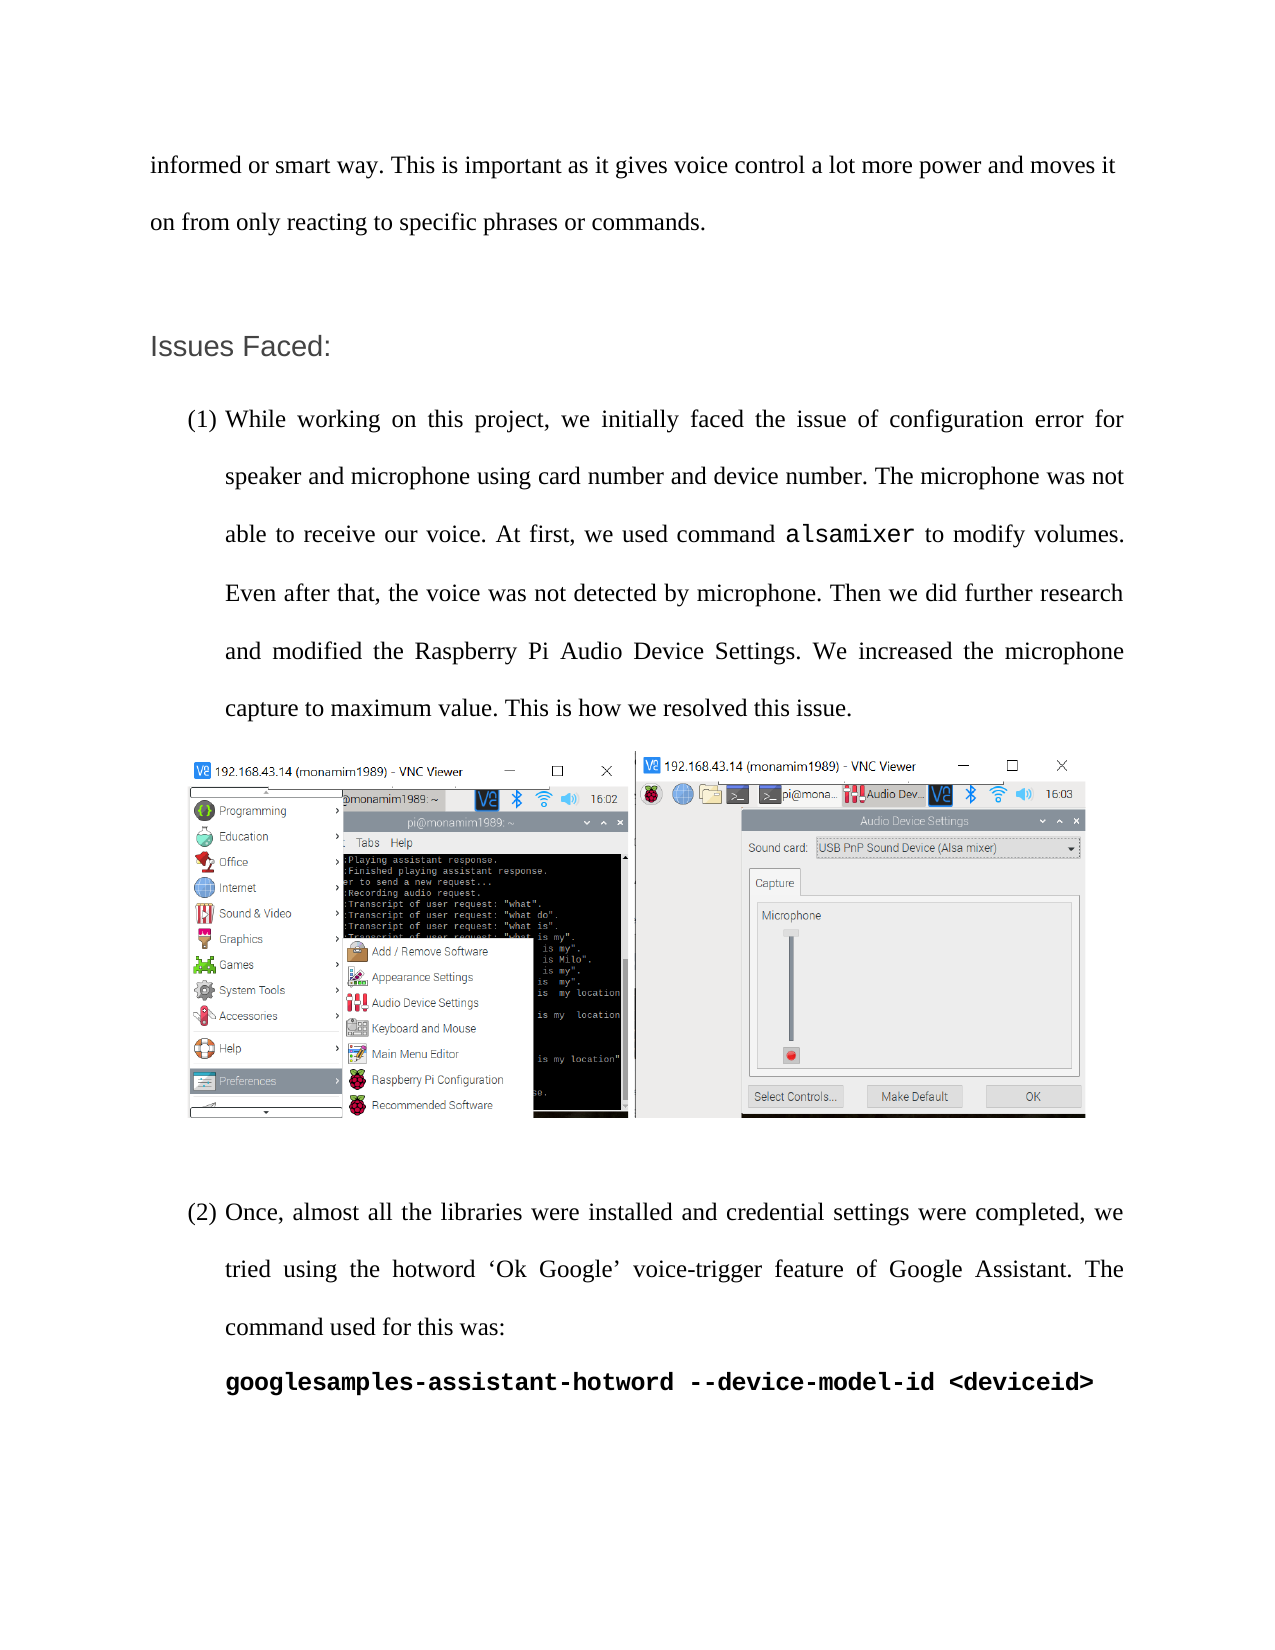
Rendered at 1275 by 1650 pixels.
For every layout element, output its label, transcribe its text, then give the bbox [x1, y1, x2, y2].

list Once, almost all the libraries were installed and credential settings were completed, we tried using the hotword ‘Ok Google’ voice-trigger feature of Google Assistant. The command used for this was: [187, 1197, 1125, 1341]
list googlesamples-assistant-hotword --device-model-id <deviceid> [225, 1369, 1125, 1398]
picture [634, 751, 1086, 1118]
list While working on this project, we initially faced the issue of configuration error for speaker and microphone using card number and device number. The microphone was not able to receive our voice. At first, we used command alsamixer to modify volumes. Even after that, the voice was not detected by microphone. Then we did further research and modified the Raspberry Pi Audio Device Settings. We increased the microphone capture to maximum value. This is how we resolved this issue. [187, 404, 1125, 722]
subtitle Issues Faced: [150, 328, 1125, 362]
picture [187, 757, 629, 1118]
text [150, 150, 1125, 236]
